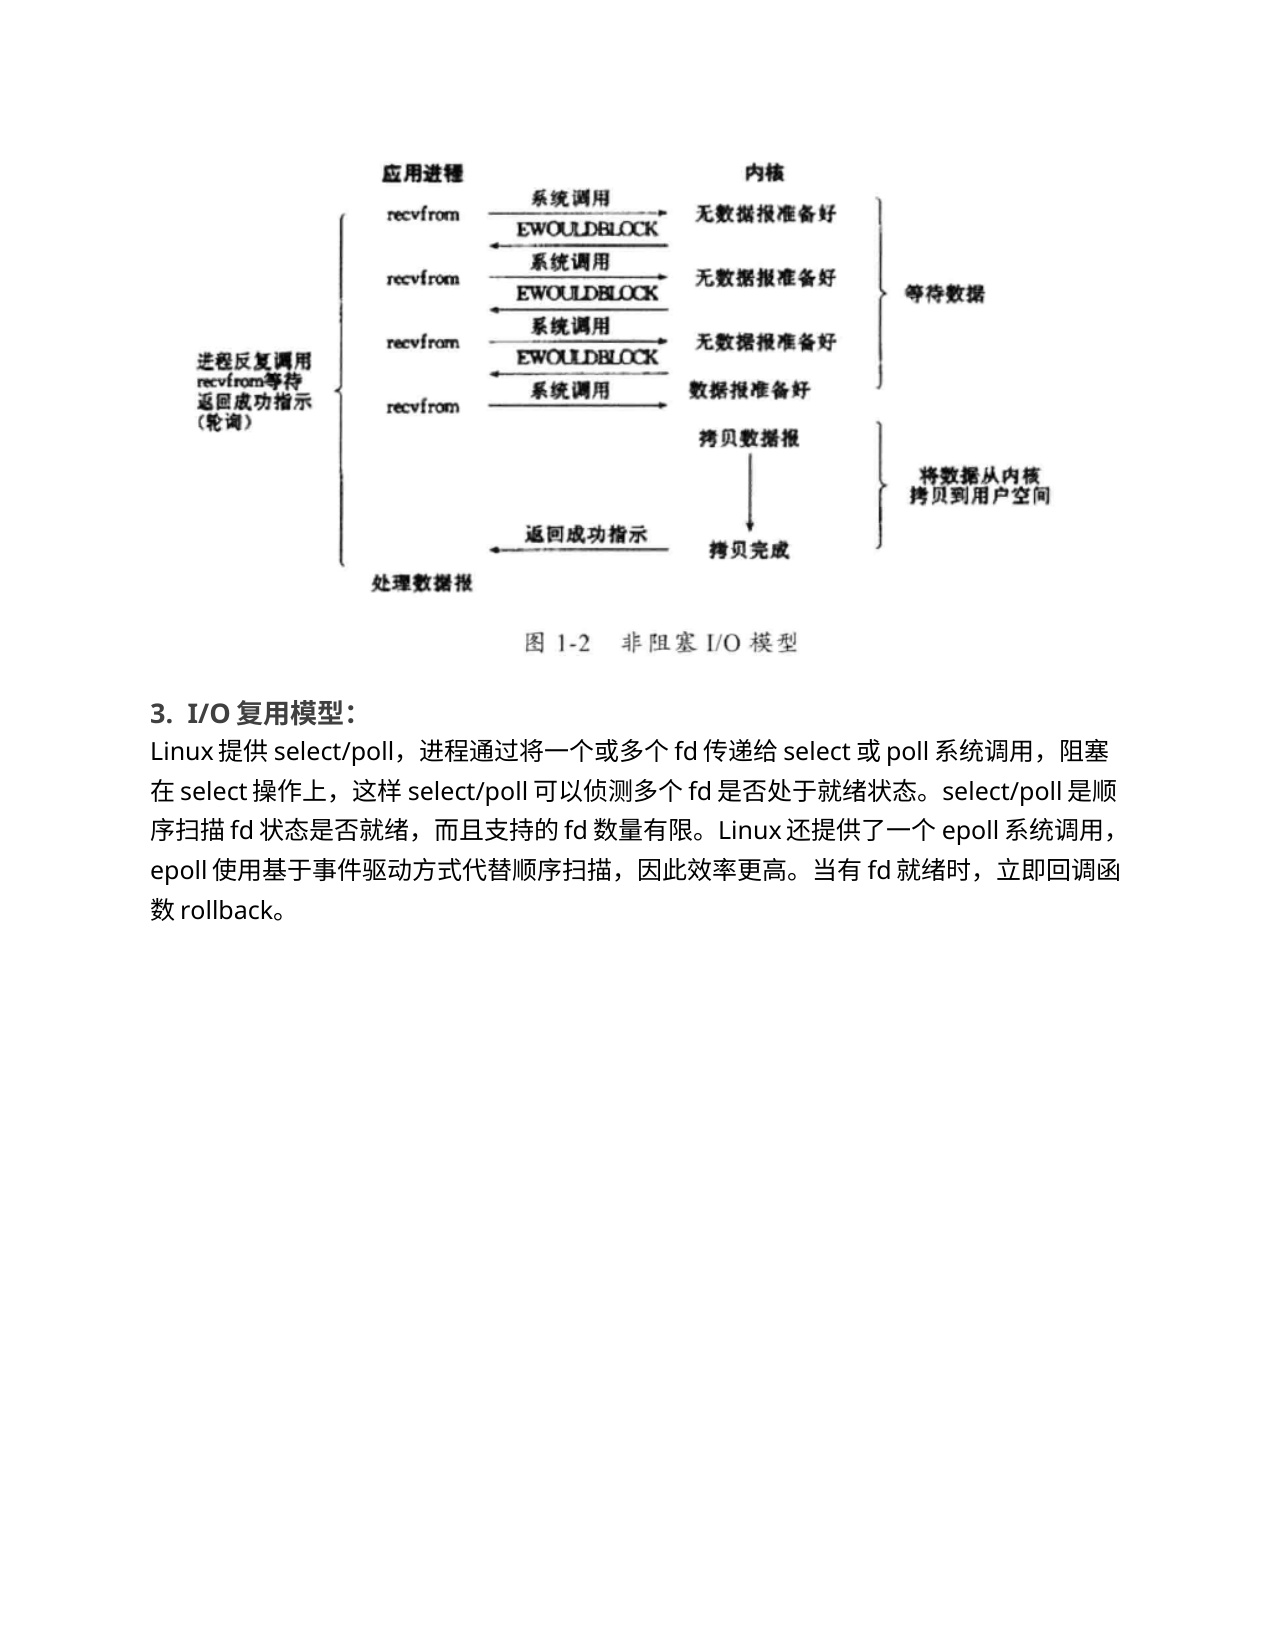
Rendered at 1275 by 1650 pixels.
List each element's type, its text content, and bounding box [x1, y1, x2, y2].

picture [150, 150, 1125, 676]
text Linux提供select/poll，进程通过将一个或多个fd传递给select或poll系统调用，阻塞在select操作上，这样select/poll可以侦测多个fd是否处于就绪状态。select/poll是顺序扫描fd状态是否就绪，而且支持的fd数量有限。Linux还提供了一个epoll系统调用，epoll使用基于事件驱动方式代替顺序扫描，因此效率更高。当有fd就绪时，立即回调函数rollback。 [150, 731, 1125, 927]
subtitle I/O复用模型： [150, 692, 1125, 731]
